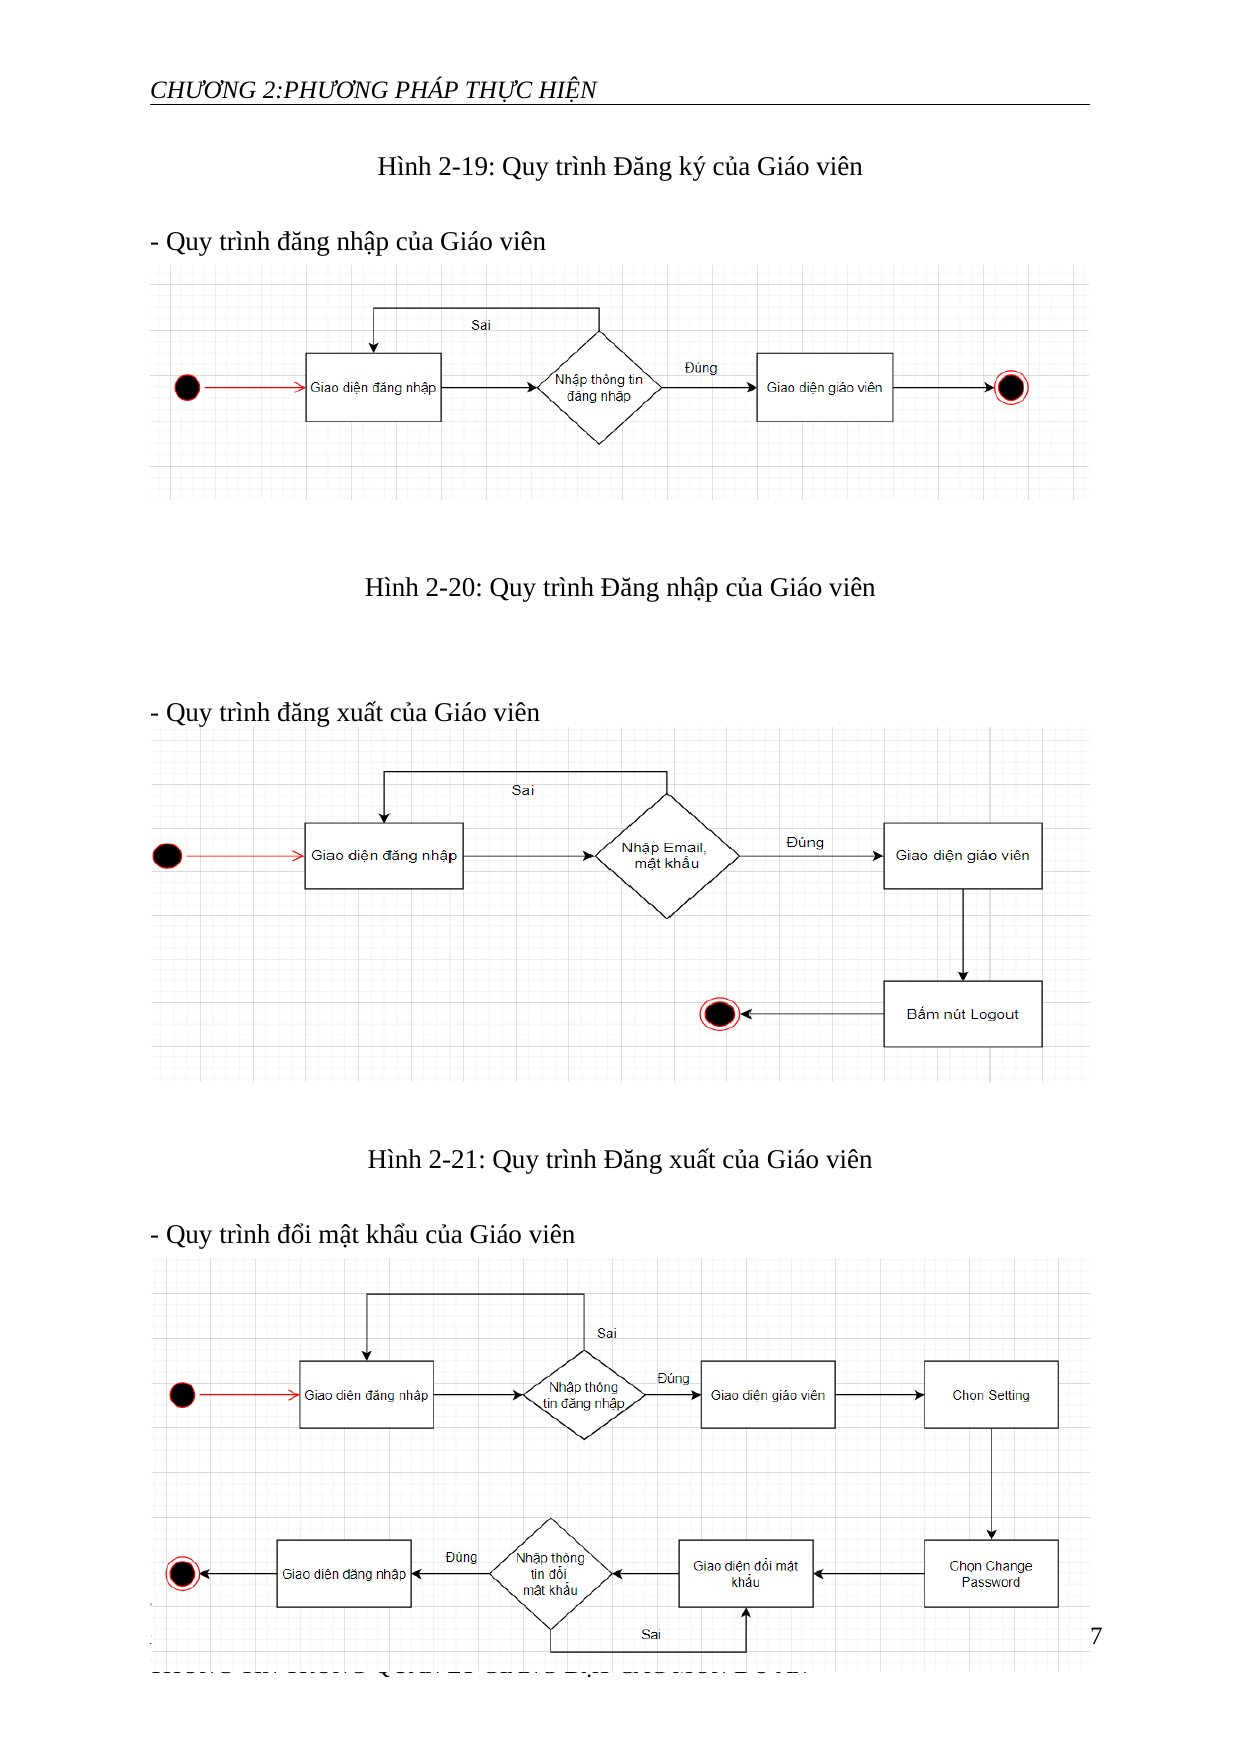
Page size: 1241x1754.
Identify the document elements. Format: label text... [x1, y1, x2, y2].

text Hình 2-20: Quy trình Đăng nhập của Giáo viên [150, 571, 1090, 603]
picture [151, 1258, 1091, 1672]
picture [150, 265, 1089, 500]
text - Quy trình đổi mật khẩu của Giáo viên [103, 1218, 1090, 1249]
picture [151, 727, 1091, 1082]
text - Quy trình đăng xuất của Giáo viên [103, 696, 1090, 727]
text - Quy trình đăng nhập của Giáo viên [103, 225, 1090, 256]
text Hình 2-19: Quy trình Đăng ký của Giáo viên [150, 150, 1090, 181]
text Hình 2-21: Quy trình Đăng xuất của Giáo viên [150, 1143, 1090, 1175]
